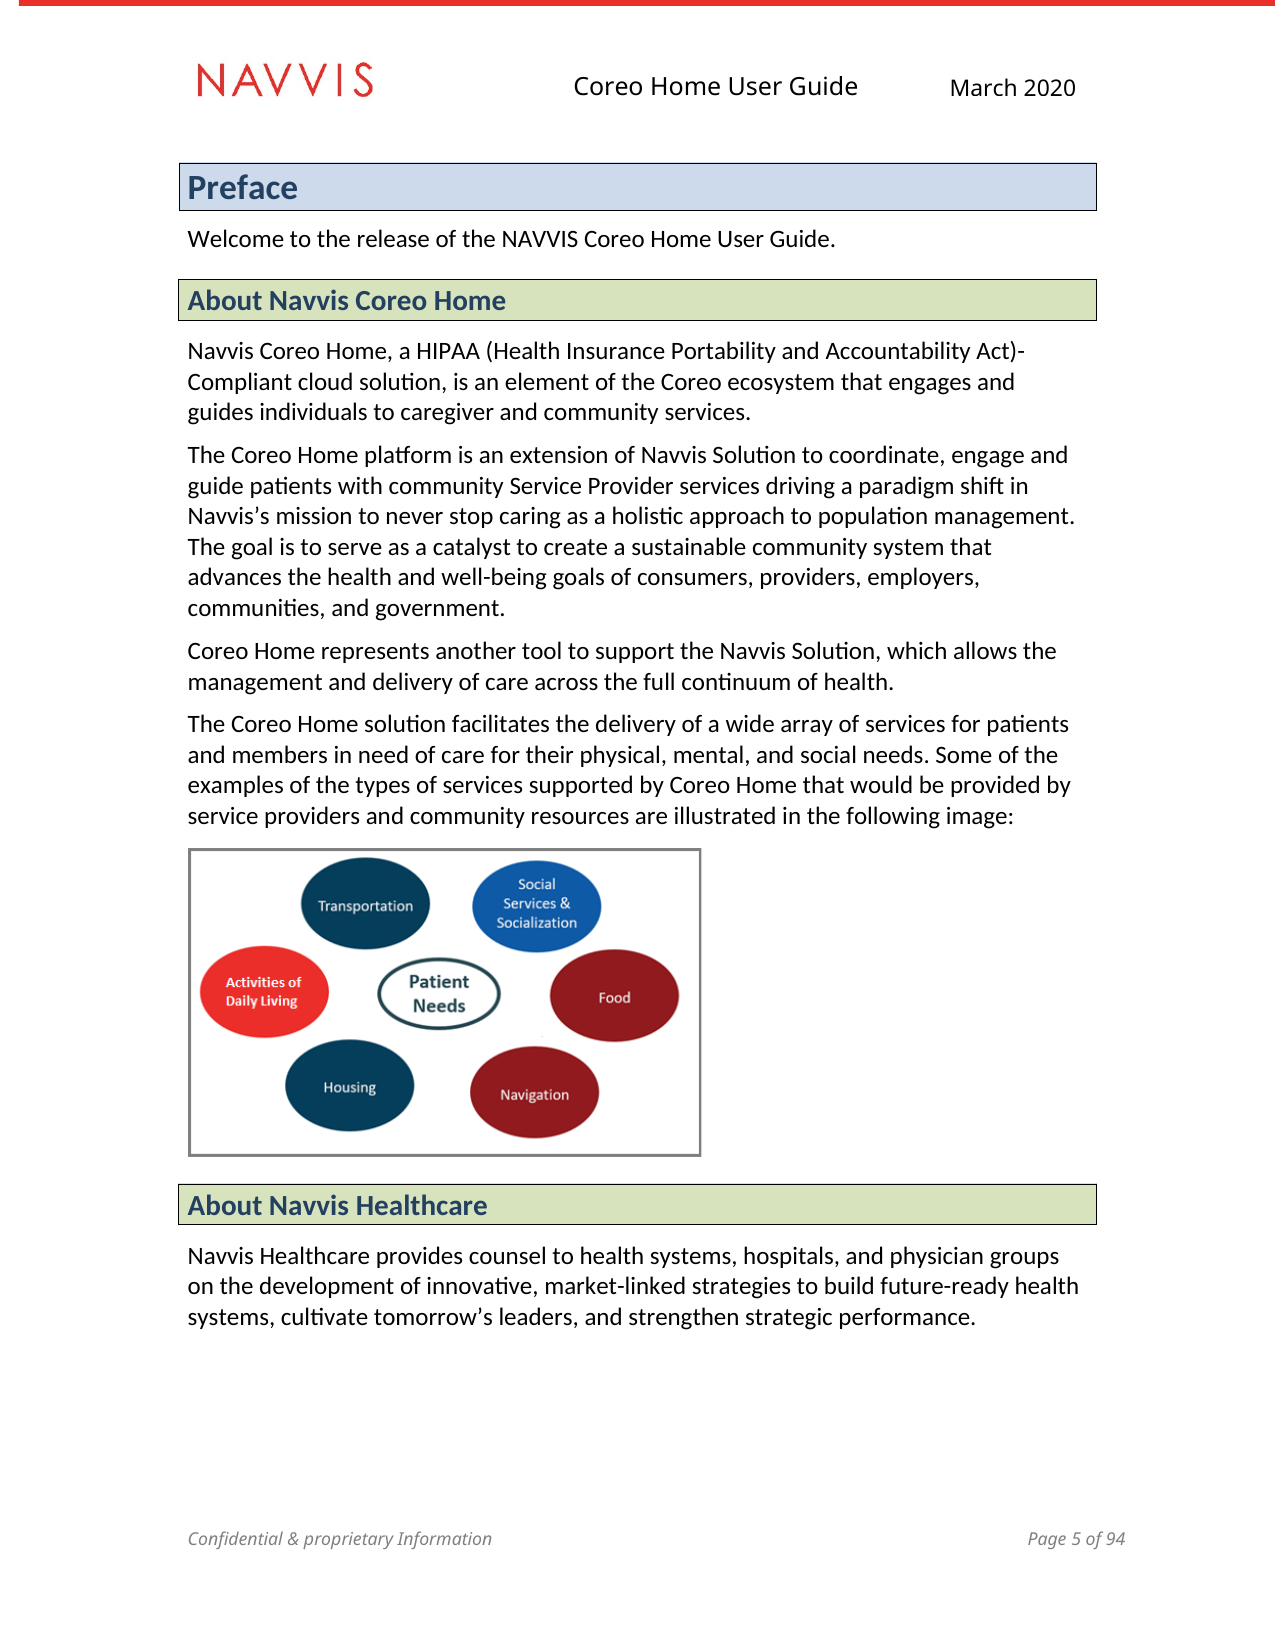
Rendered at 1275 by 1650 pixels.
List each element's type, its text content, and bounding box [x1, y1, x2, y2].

text Navvis Coreo Home, a HIPAA (Health Insurance Portability and Accountability Act)-Compliant cloud solution, is an element of the Coreo ecosystem that engages and guides individuals to caregiver and community services. [187, 335, 1087, 427]
subtitle Preface [180, 164, 1096, 210]
picture [187, 55, 383, 104]
text Navvis Healthcare provides counsel to health systems, hospitals, and physician groups on the development of innovative, market-linked strategies to build future-ready health systems, cultivate tomorrow’s leaders, and strengthen strategic performance. [187, 1240, 1087, 1332]
text The Coreo Home platform is an extension of Navvis Solution to coordinate, engage and guide patients with community Service Provider services driving a paradigm shift in Navvis’s mission to never stop caring as a holistic approach to population management. The goal is to serve as a catalyst to create a sustainable community system that advances the health and well-being goals of consumers, providers, employers, communities, and government. [187, 439, 1087, 623]
text Welcome to the release of the NAVVIS Coreo Home User Guide. [187, 223, 1087, 254]
picture [187, 847, 702, 1159]
subtitle About Navvis Healthcare [179, 1185, 1096, 1224]
subtitle About Navvis Coreo Home [179, 280, 1096, 320]
text The Coreo Home solution facilitates the delivery of a wide array of services for patients and members in need of care for their physical, mental, and social needs. Some of the examples of the types of services supported by Coreo Home that would be provided by service providers and community resources are illustrated in the following image: [187, 709, 1087, 831]
text Coreo Home represents another tool to support the Navvis Solution, which allows the management and delivery of care across the full continuum of health. [187, 635, 1087, 696]
